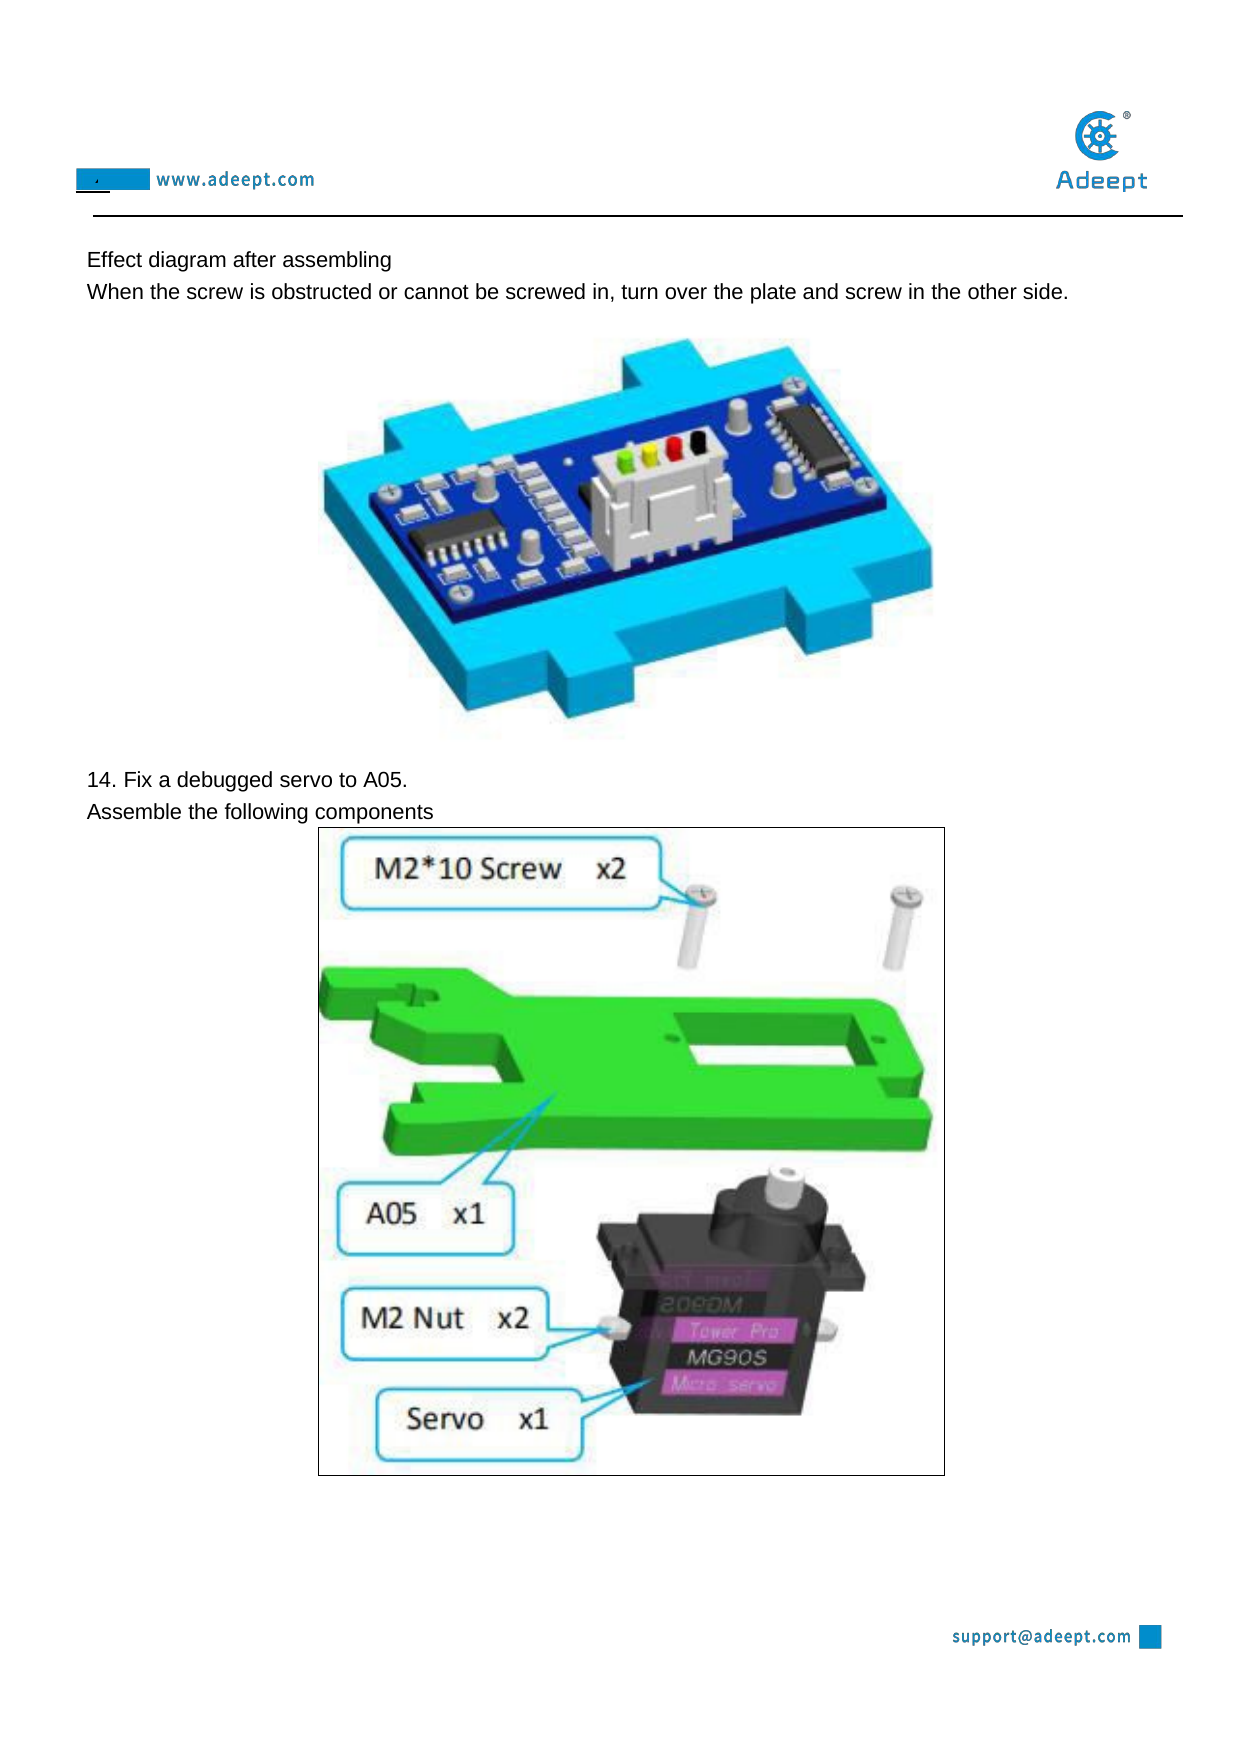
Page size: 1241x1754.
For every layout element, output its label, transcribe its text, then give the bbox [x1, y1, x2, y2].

text When the screw is obstructed or cannot be screwed in, turn over the plate and screw in the other side. [87, 279, 1178, 304]
picture [946, 1625, 1139, 1649]
picture [317, 308, 943, 759]
picture [319, 828, 944, 1475]
text Effect diagram after assembling [87, 246, 1178, 272]
picture [75, 167, 343, 191]
picture [1056, 111, 1147, 192]
list Fix a debugged servo to A05. Assemble the following components [87, 766, 436, 824]
